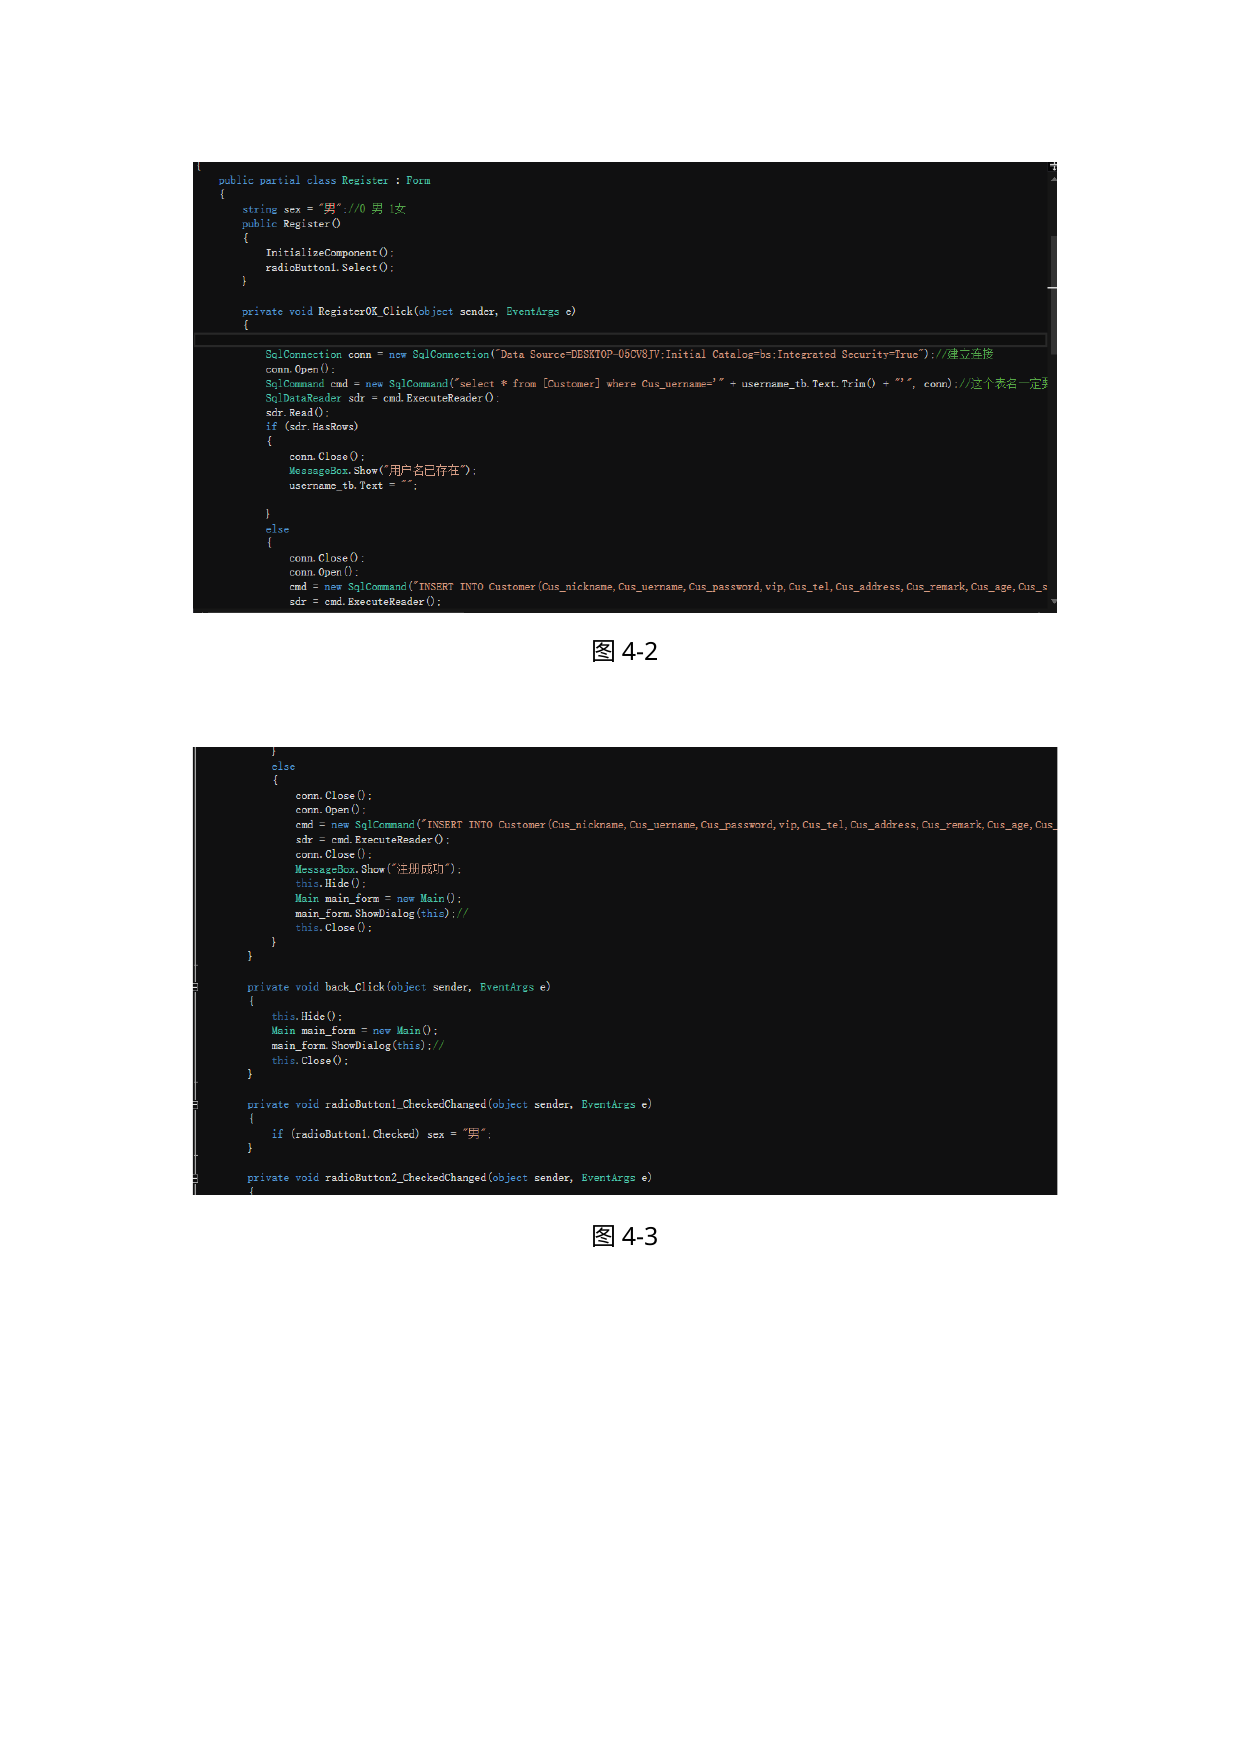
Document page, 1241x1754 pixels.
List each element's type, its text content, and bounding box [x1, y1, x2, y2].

picture [193, 162, 1057, 613]
text 图4-3 [144, 1202, 1106, 1267]
picture [192, 747, 1058, 1195]
text 图4-2 [144, 617, 1106, 682]
